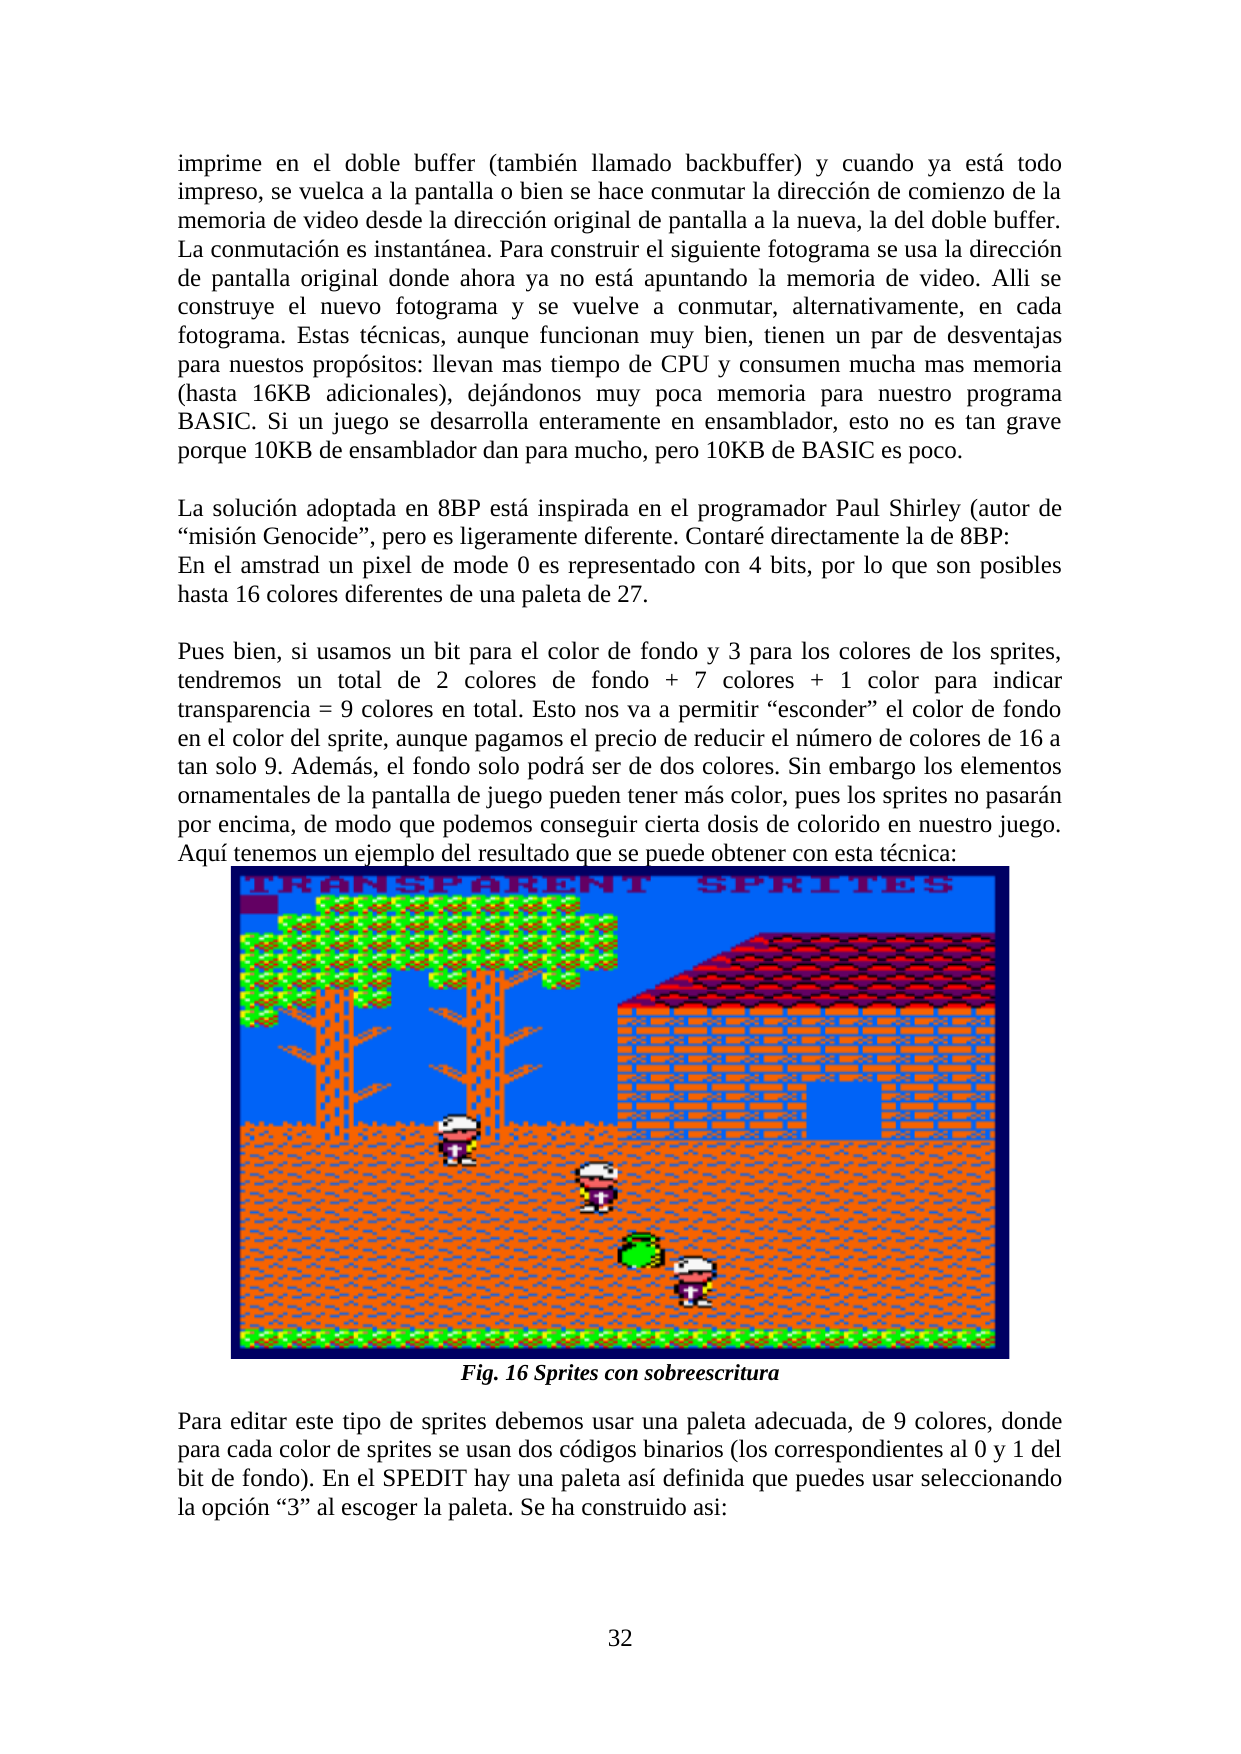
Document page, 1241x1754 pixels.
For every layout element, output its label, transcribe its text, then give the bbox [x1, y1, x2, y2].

text Pues bien, si usamos un bit para el color de fondo y 3 para los colores de los sprites, tendremos un total de 2 colores de fondo + 7 colores + 1 color para indicar transparencia = 9 colores en total. Esto nos va a permitir “esconder” el color de fondo en el color del sprite, aunque pagamos el precio de reducir el número de colores de 16 a tan solo 9. Además, el fondo solo podrá ser de dos colores. Sin embargo los elementos ornamentales de la pantalla de juego pueden tener más color, pues los sprites no pasarán por encima, de modo que podemos conseguir cierta dosis de colorido en nuestro juego. Aquí tenemos un ejemplo del resultado que se puede obtener con esta técnica: [177, 636, 1063, 866]
text La solución adoptada en 8BP está inspirada en el programador Paul Shirley (autor de “misión Genocide”, pero es ligeramente diferente. Contaré directamente la de 8BP: [177, 493, 1063, 550]
text En el amstrad un pixel de mode 0 es representado con 4 bits, por lo que son posibles hasta 16 colores diferentes de una paleta de 27. [177, 550, 1063, 608]
picture [230, 866, 1010, 1359]
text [177, 148, 1063, 464]
text Para editar este tipo de sprites debemos usar una paleta adecuada, de 9 colores, donde para cada color de sprites se usan dos códigos binarios (los correspondientes al 0 y 1 del bit de fondo). En el SPEDIT hay una paleta así definida que puedes usar seleccionando la opción “3” al escoger la paleta. Se ha construido asi: [177, 1406, 1063, 1521]
